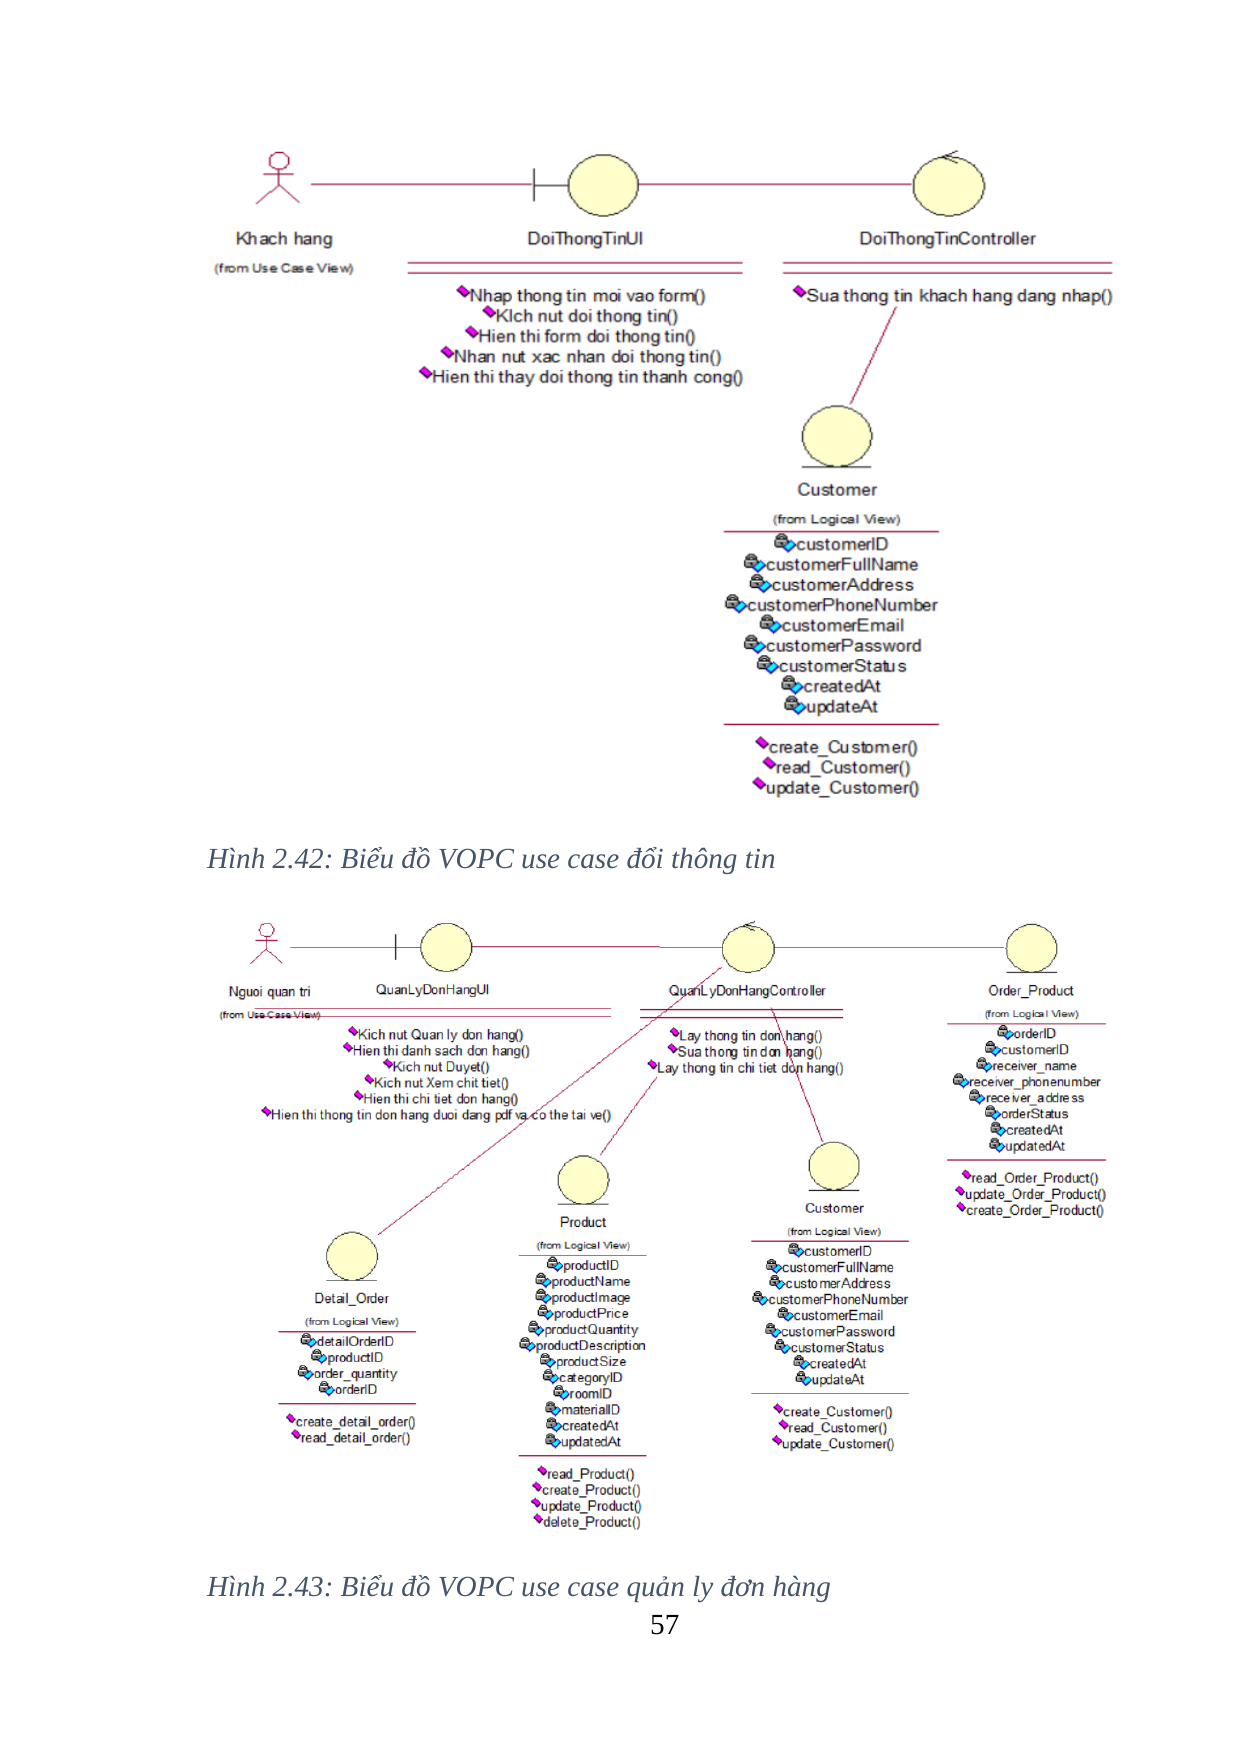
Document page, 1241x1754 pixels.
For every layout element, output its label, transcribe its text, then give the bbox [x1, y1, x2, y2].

picture [206, 912, 1123, 1532]
picture [206, 147, 1123, 804]
